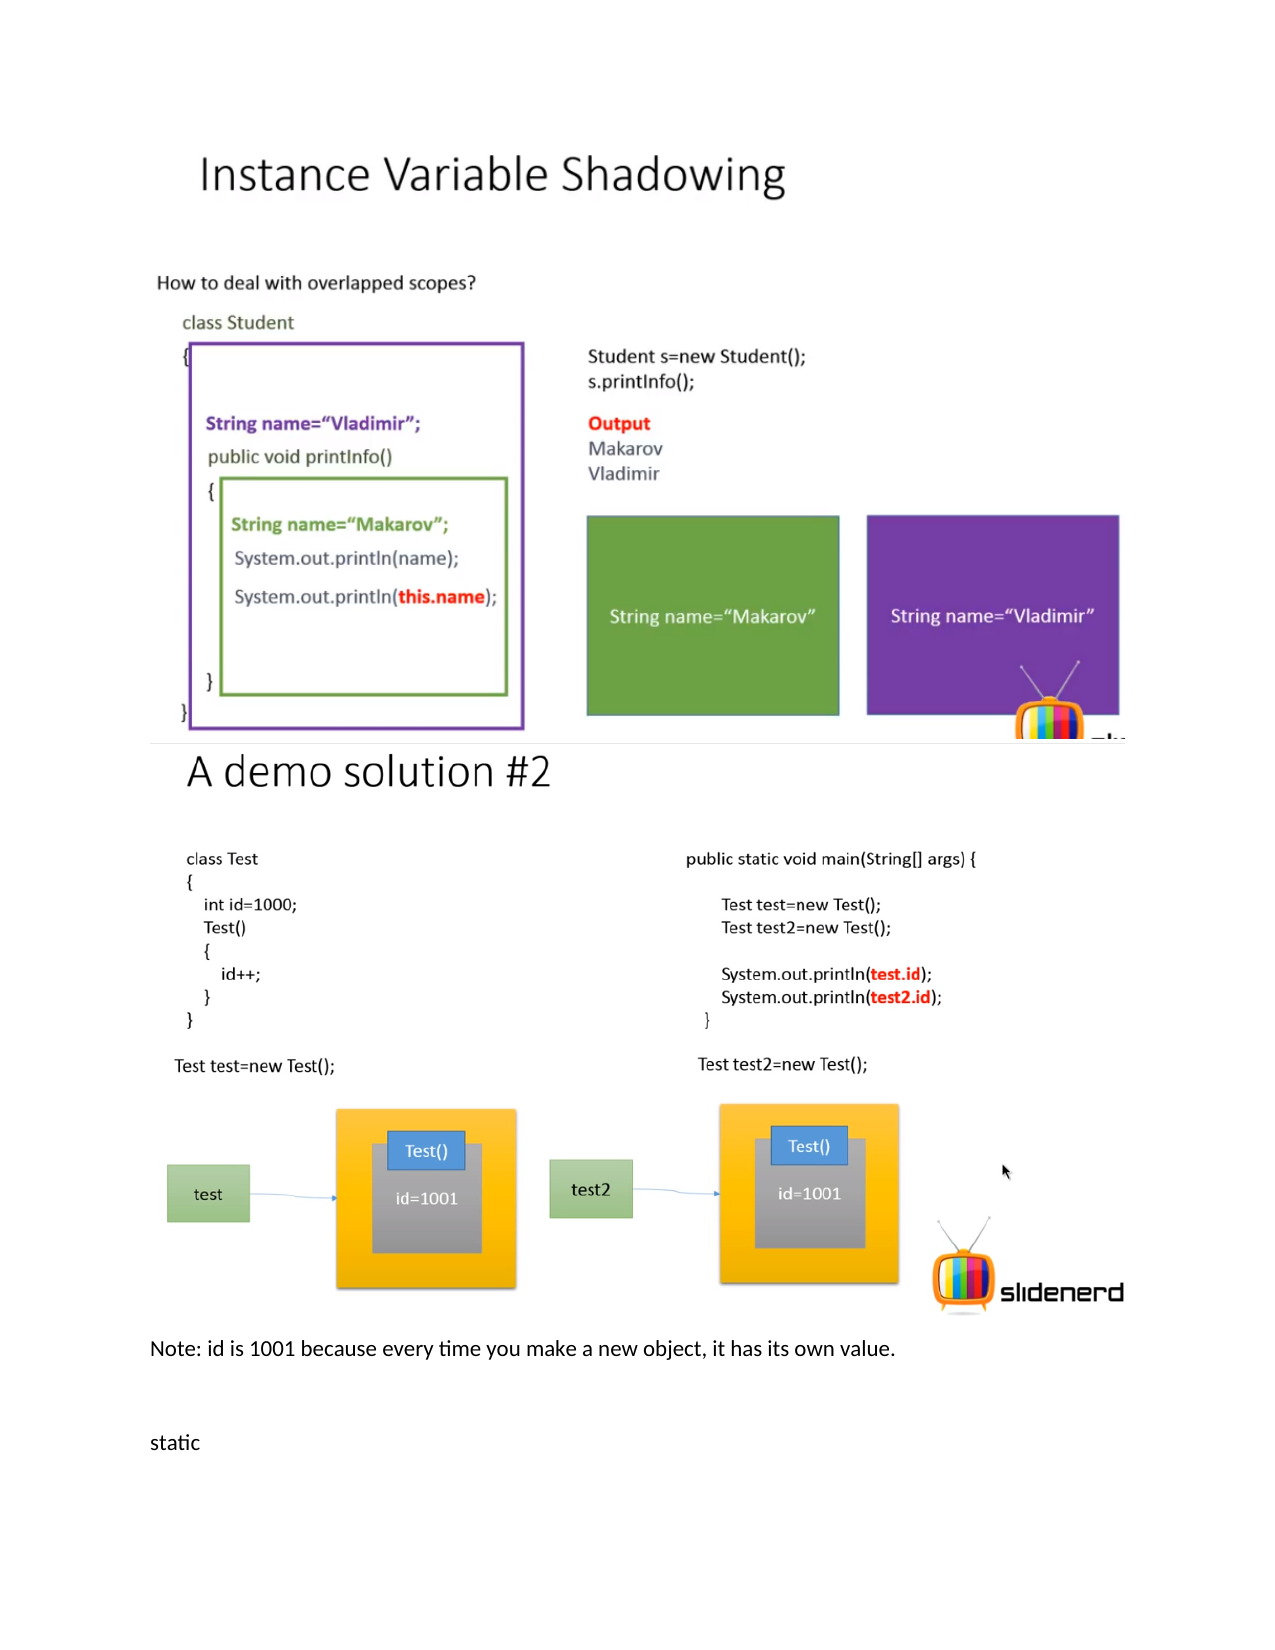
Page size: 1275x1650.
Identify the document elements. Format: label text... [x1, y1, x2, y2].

picture [150, 740, 1125, 1316]
text static [150, 1428, 1125, 1456]
text Note: id is 1001 because every time you make a new object, it has its own value. [150, 1334, 1125, 1362]
picture [150, 150, 1125, 739]
